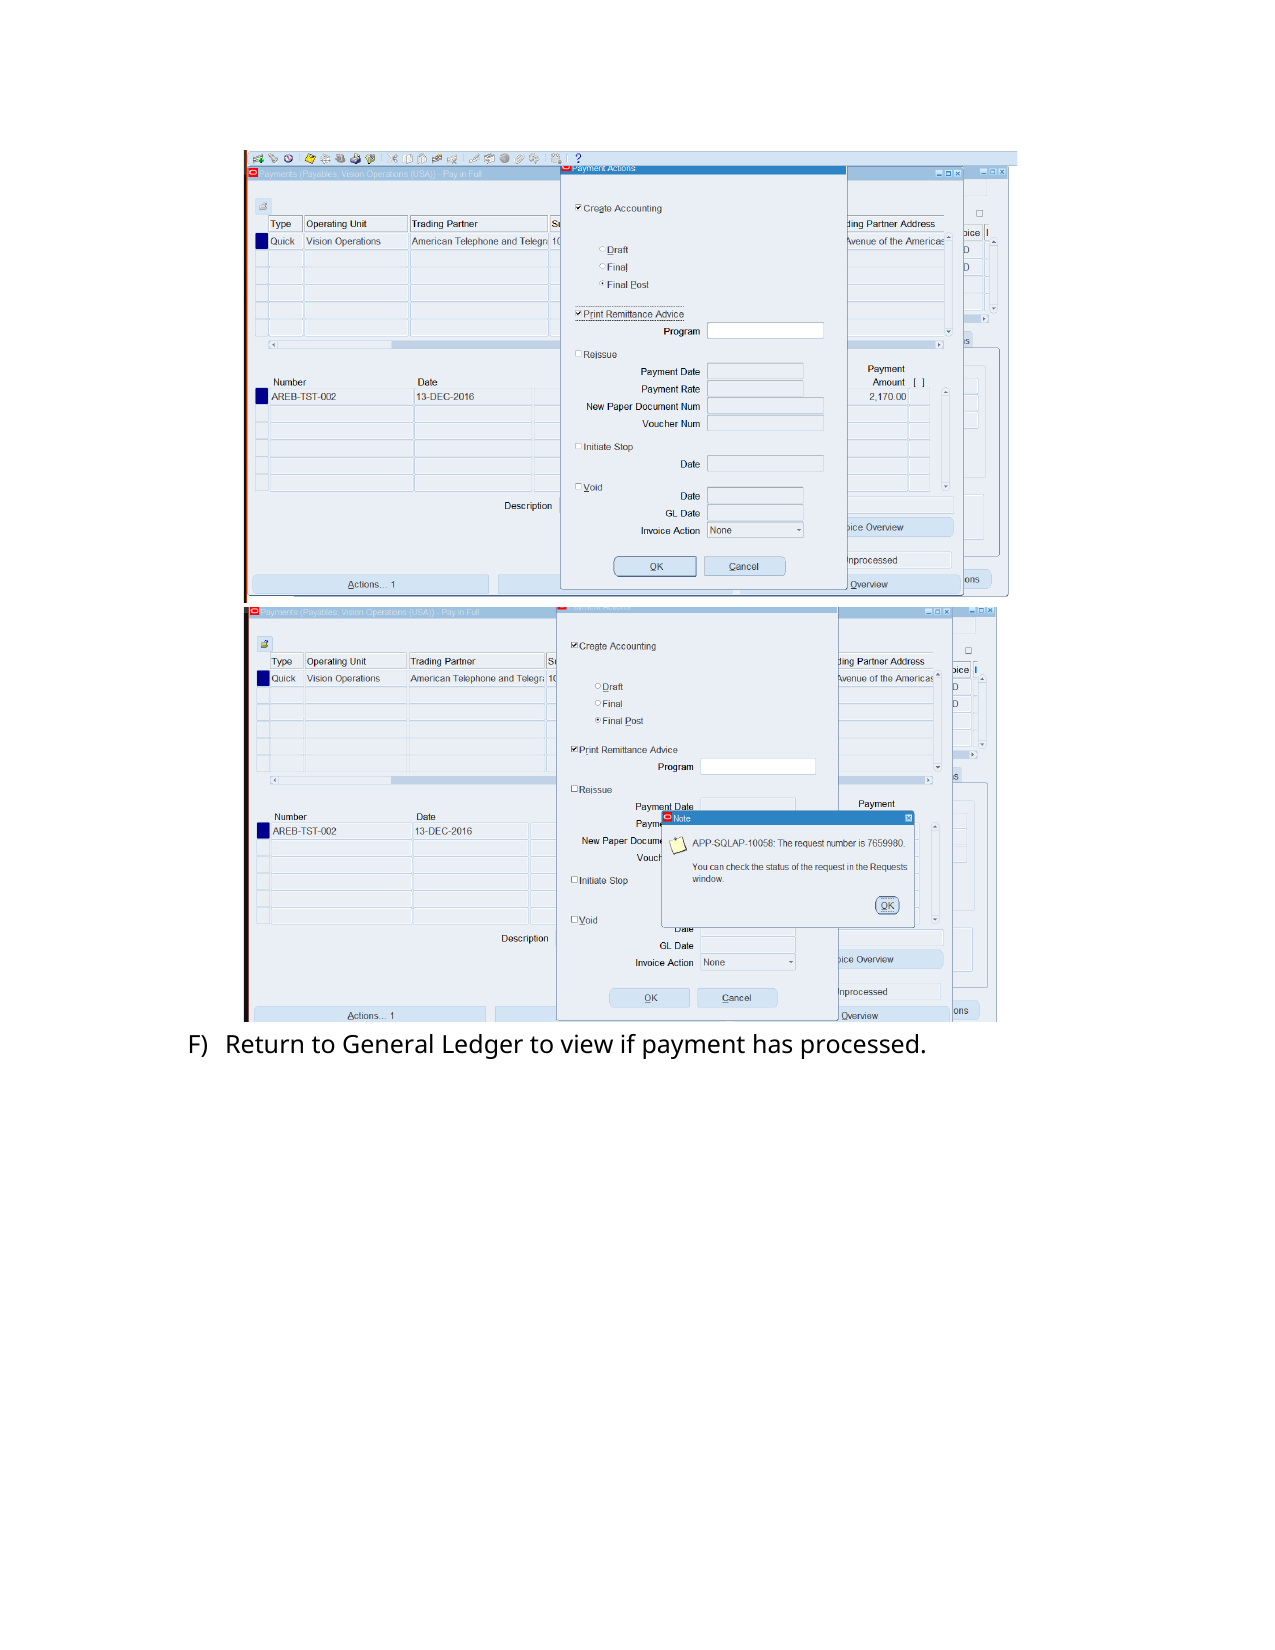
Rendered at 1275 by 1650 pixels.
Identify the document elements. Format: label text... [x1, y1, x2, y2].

list Return to General Ledger to view if payment has processed. [187, 1027, 1125, 1061]
list To process the payment, select Actions > Create Accounting > Final Post & Print remittance. [187, 150, 1125, 1022]
